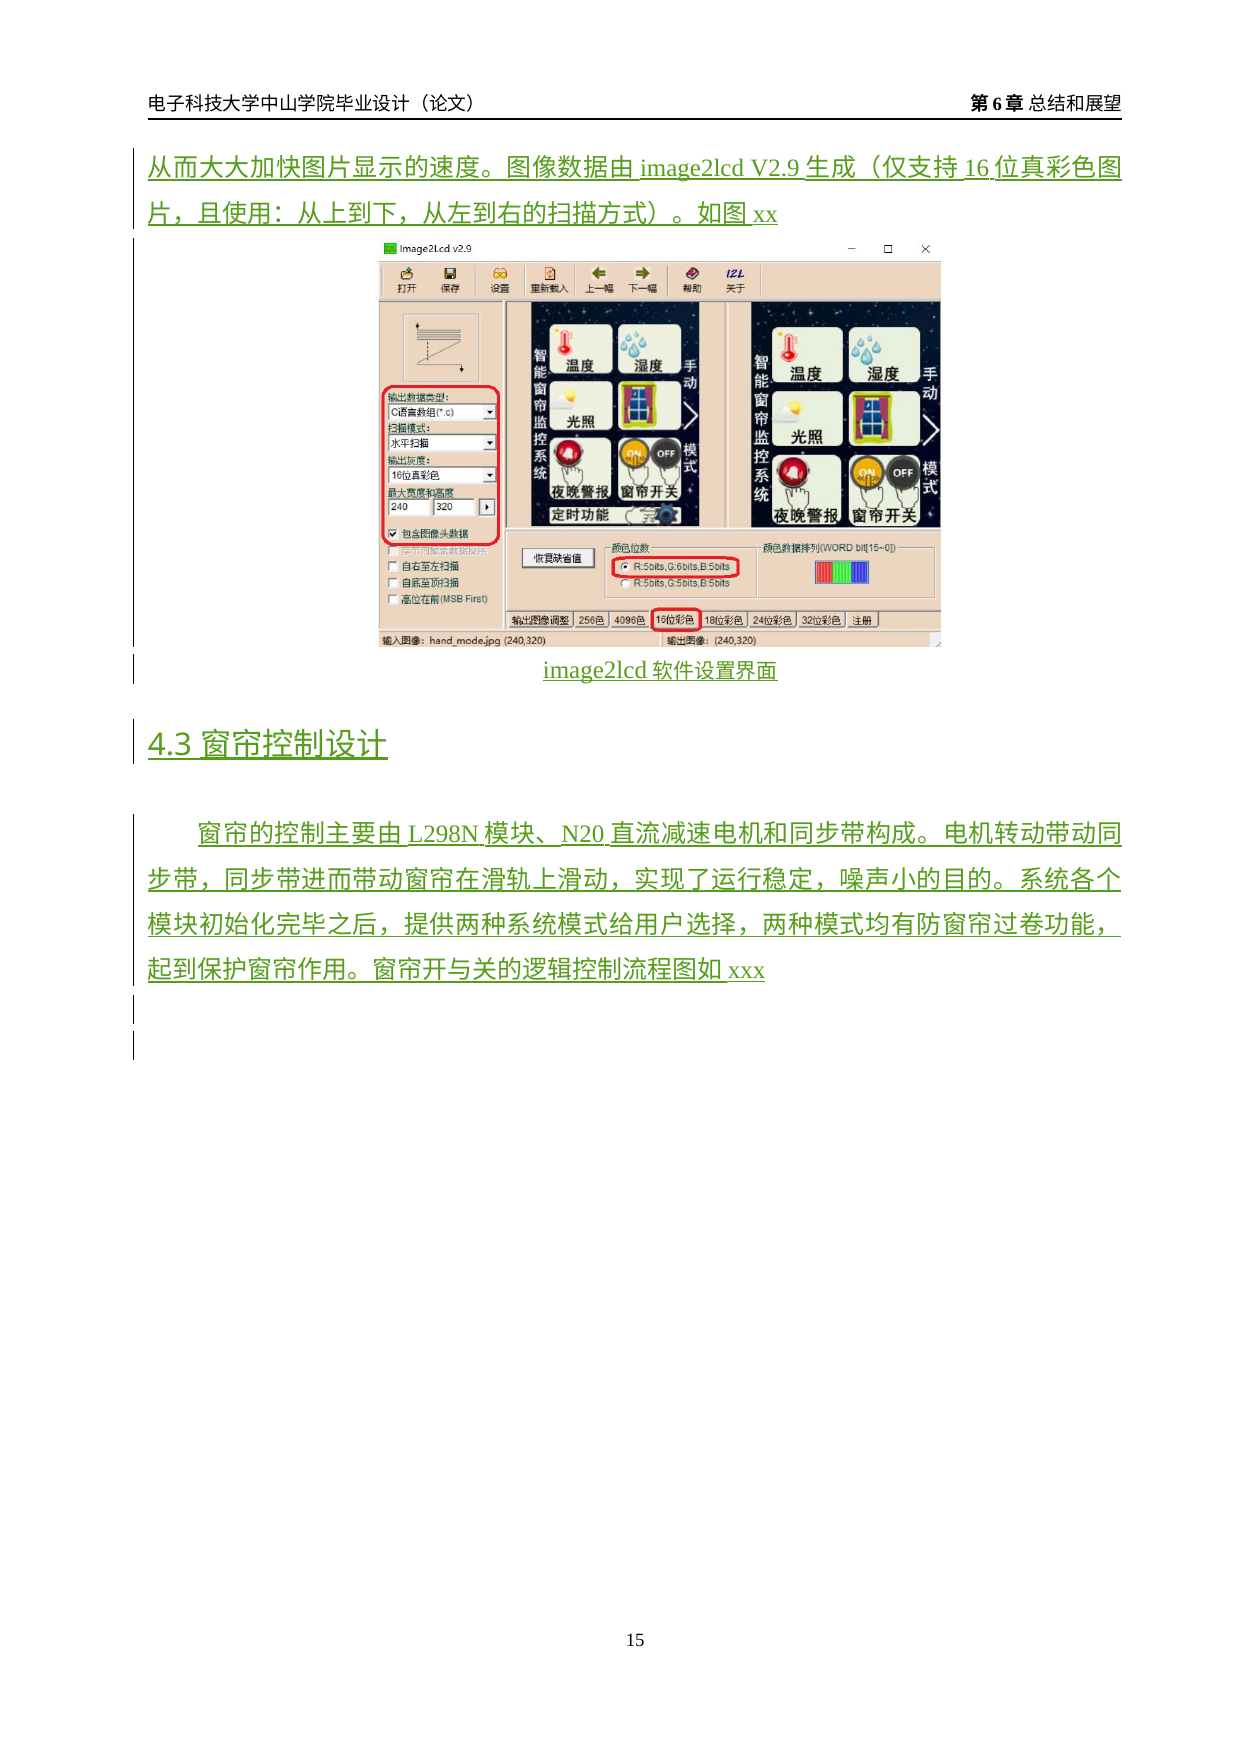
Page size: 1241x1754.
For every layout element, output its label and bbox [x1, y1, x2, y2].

picture [378, 238, 941, 647]
